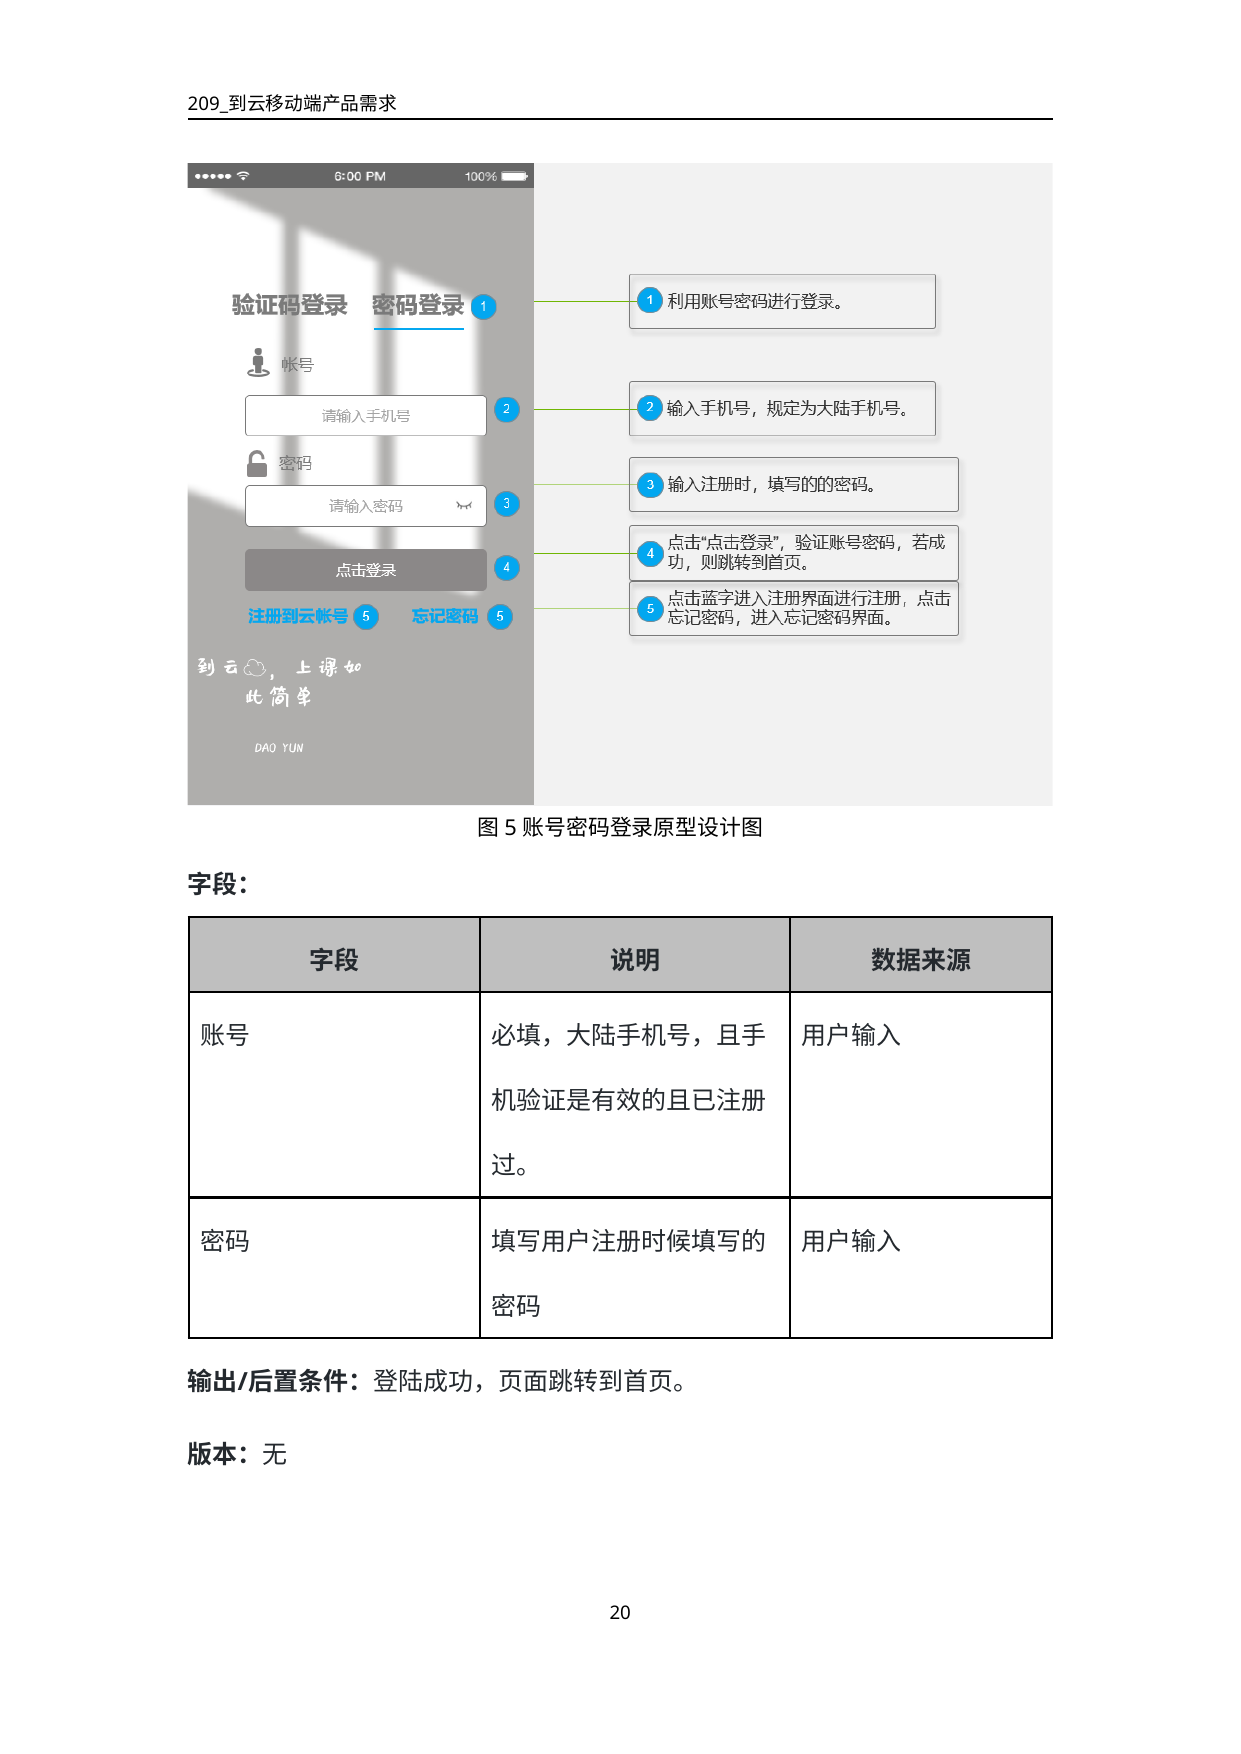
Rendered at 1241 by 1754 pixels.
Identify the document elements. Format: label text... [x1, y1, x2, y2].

text 图 5 账号密码登录原型设计图 [187, 810, 1053, 842]
table_cell 用户输入 [791, 1199, 1051, 1337]
table_cell 密码 [190, 1199, 479, 1337]
table_cell 账号 [190, 993, 479, 1196]
table_cell 填写用户注册时候填写的密码 [481, 1199, 789, 1337]
table_cell 用户输入 [791, 993, 1051, 1196]
text 版本：无 [187, 1421, 1053, 1486]
table_cell 必填，大陆手机号，且手机验证是有效的且已注册过。 [481, 993, 789, 1196]
text 字段： [187, 851, 1053, 916]
table_header 数据来源 [791, 918, 1051, 991]
table_header 说明 [481, 918, 789, 991]
picture [187, 163, 1053, 806]
text 输出/后置条件：登陆成功，页面跳转到首页。 [187, 1347, 1053, 1412]
table_header 字段 [190, 918, 479, 991]
